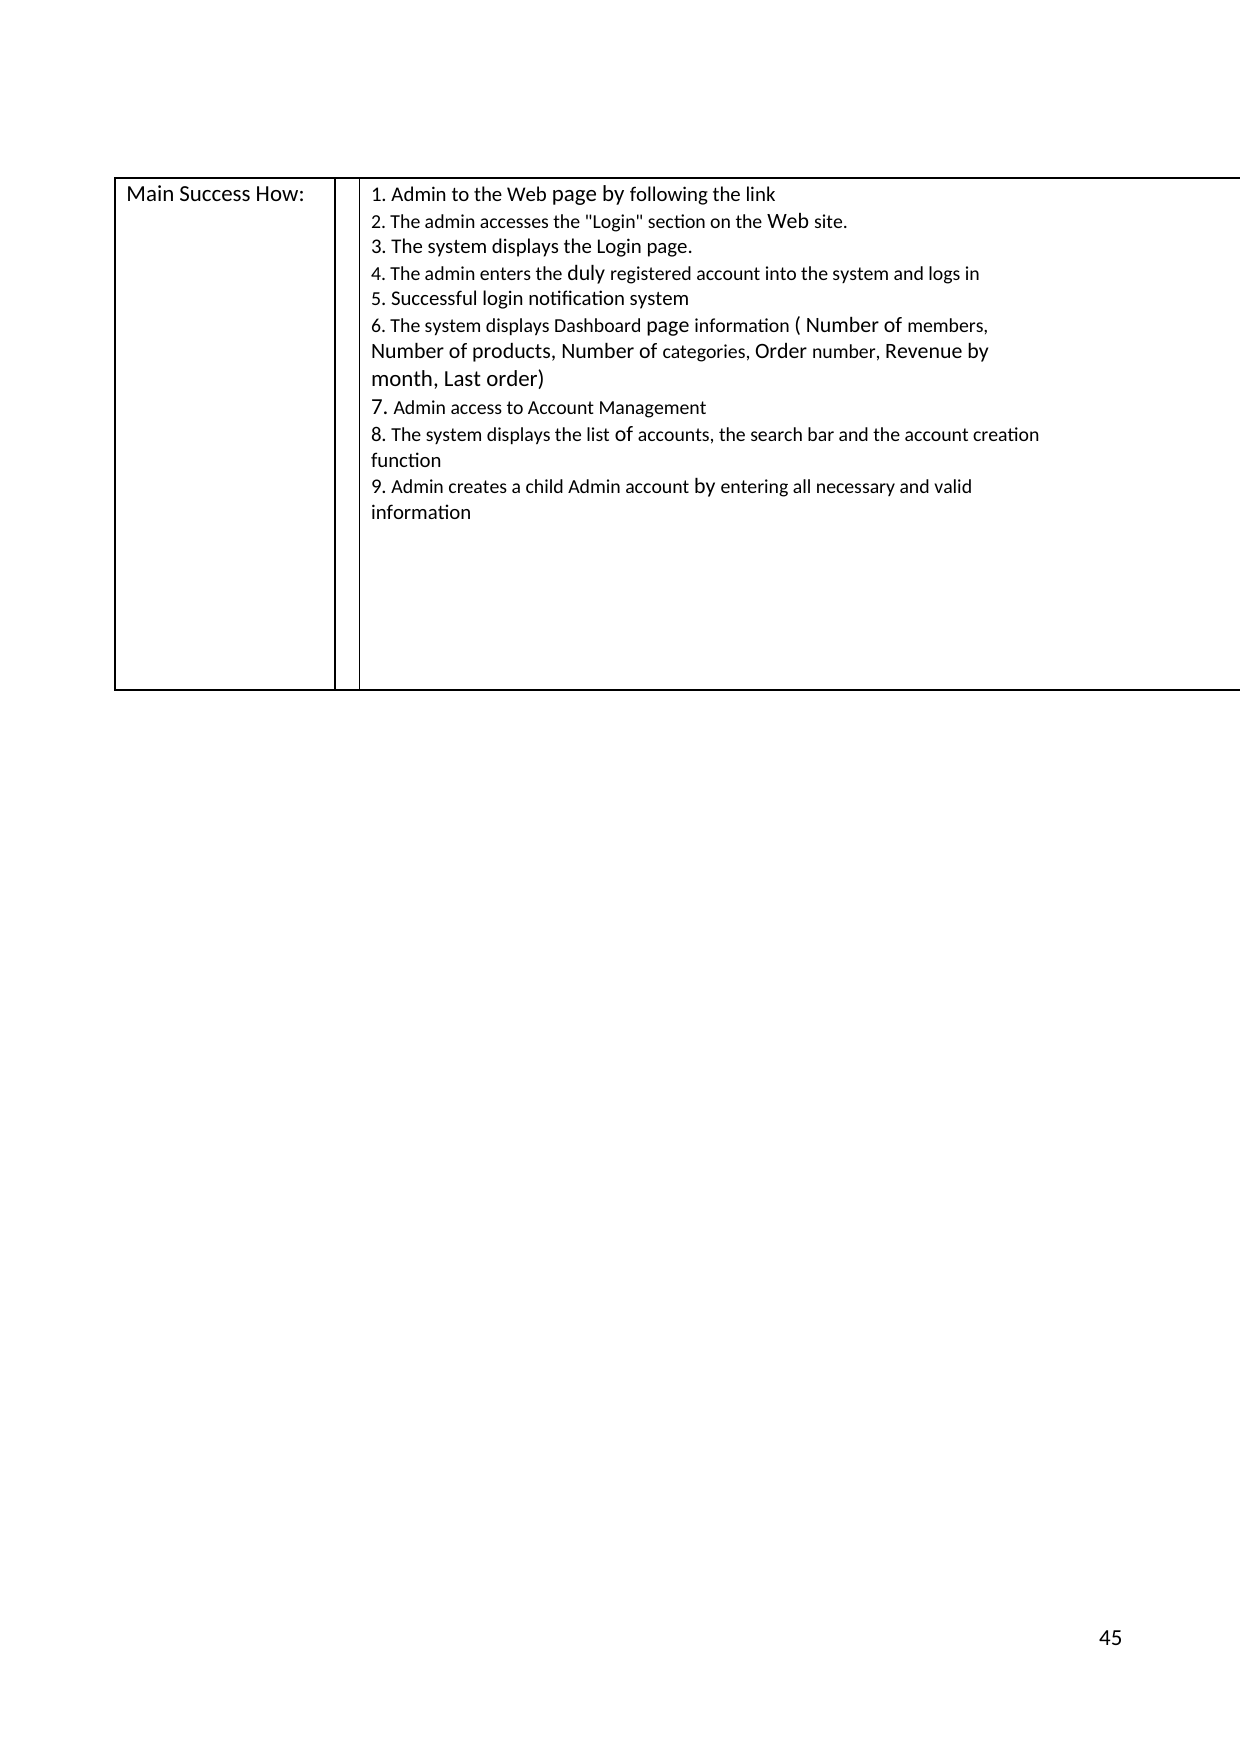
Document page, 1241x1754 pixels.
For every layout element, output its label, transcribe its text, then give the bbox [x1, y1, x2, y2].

table_cell [336, 179, 359, 689]
table_cell Main Success How: [116, 179, 334, 689]
table_cell 1. Admin to the Web page by following the link 2. The admin accesses the "Login" section on the Web site. 3. The system displays the Login page. 4. The admin enters the duly registered account into the system and logs in 5. Successful login notification system 6. The system displays Dashboard page information ( Number of members, Number of products, Number of categories, Order number, Revenue by month, Last order) 7. Admin access to Account Management 8. The system displays the list of accounts, the search bar and the account creation function 9. Admin creates a child Admin account by entering all necessary and valid information [360, 179, 1240, 689]
